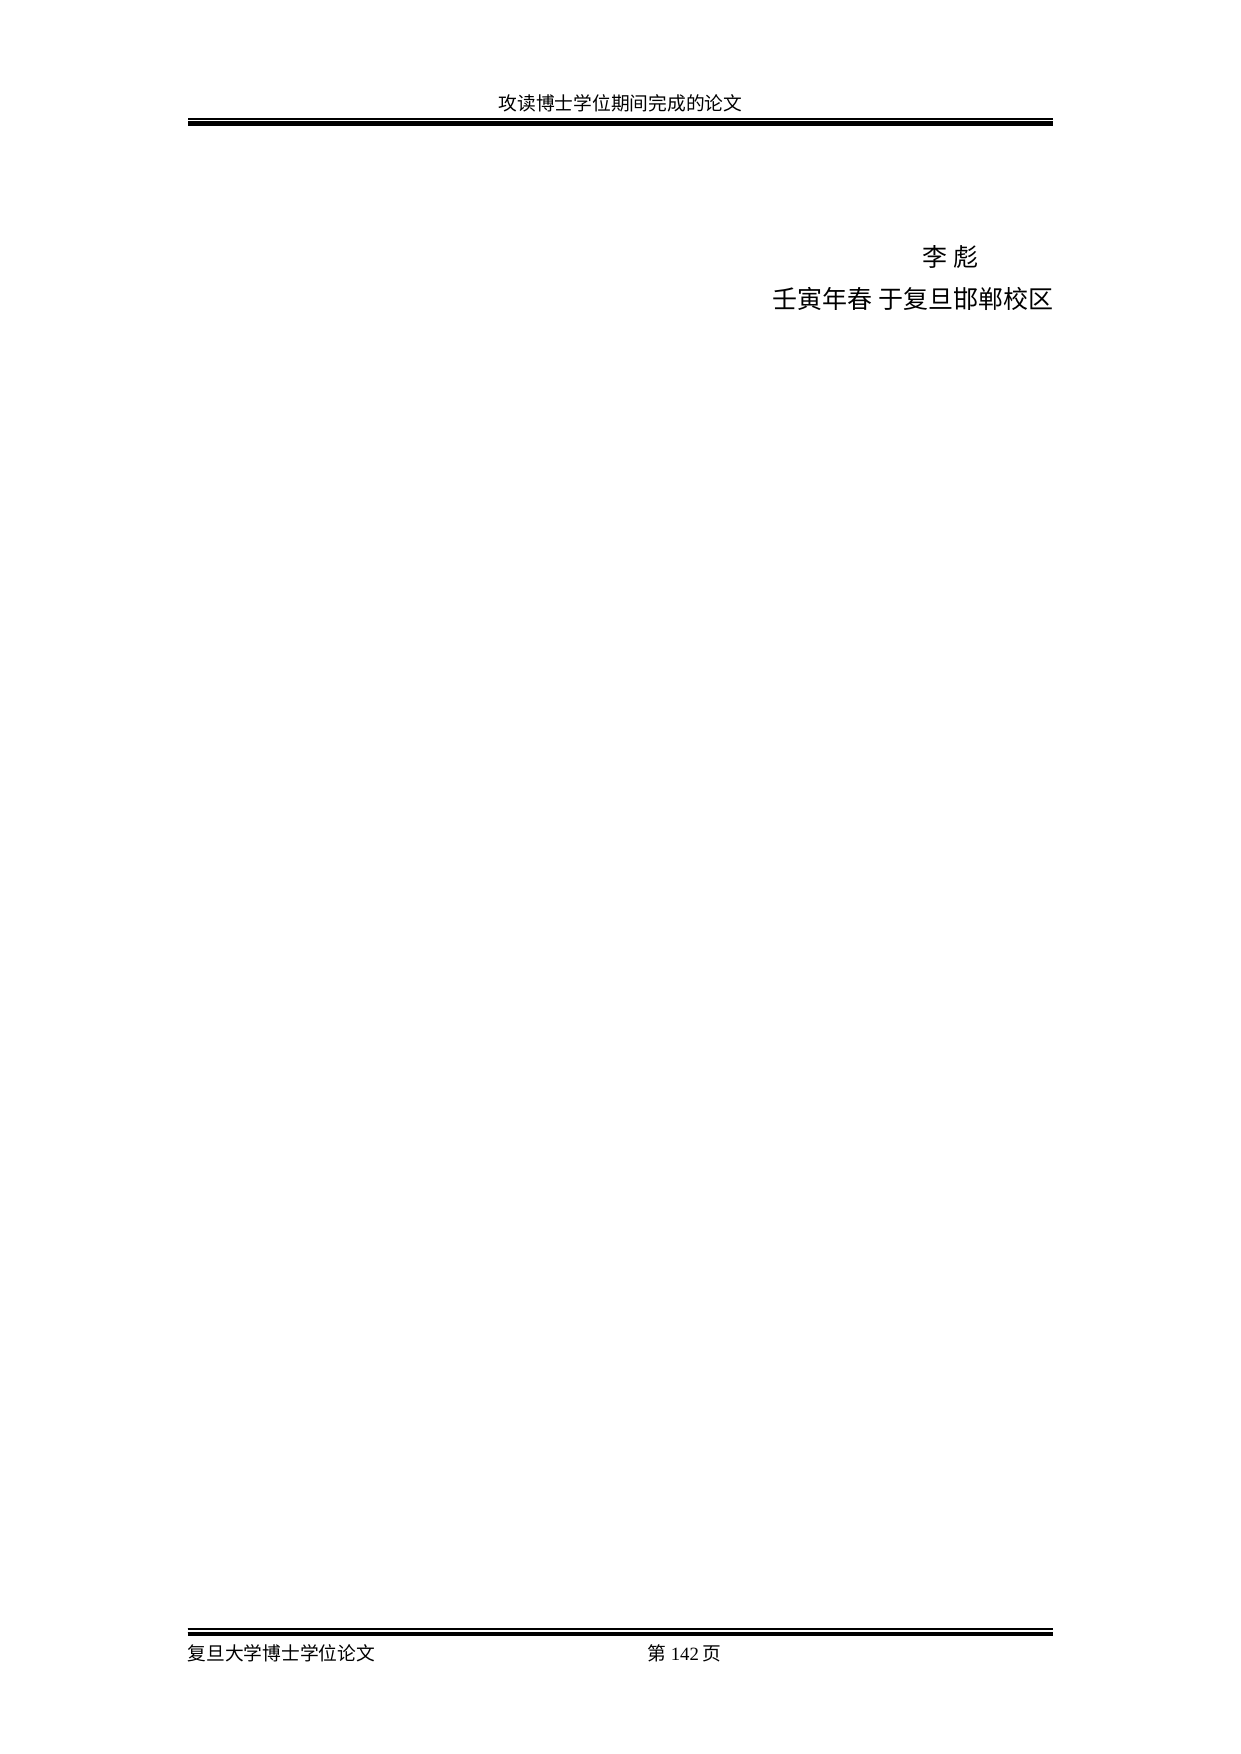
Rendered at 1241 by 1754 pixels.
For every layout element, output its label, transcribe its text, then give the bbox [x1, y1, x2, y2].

text 壬寅年春 于复旦邯郸校区 [187, 275, 1053, 317]
text 李 彪 [187, 233, 978, 275]
